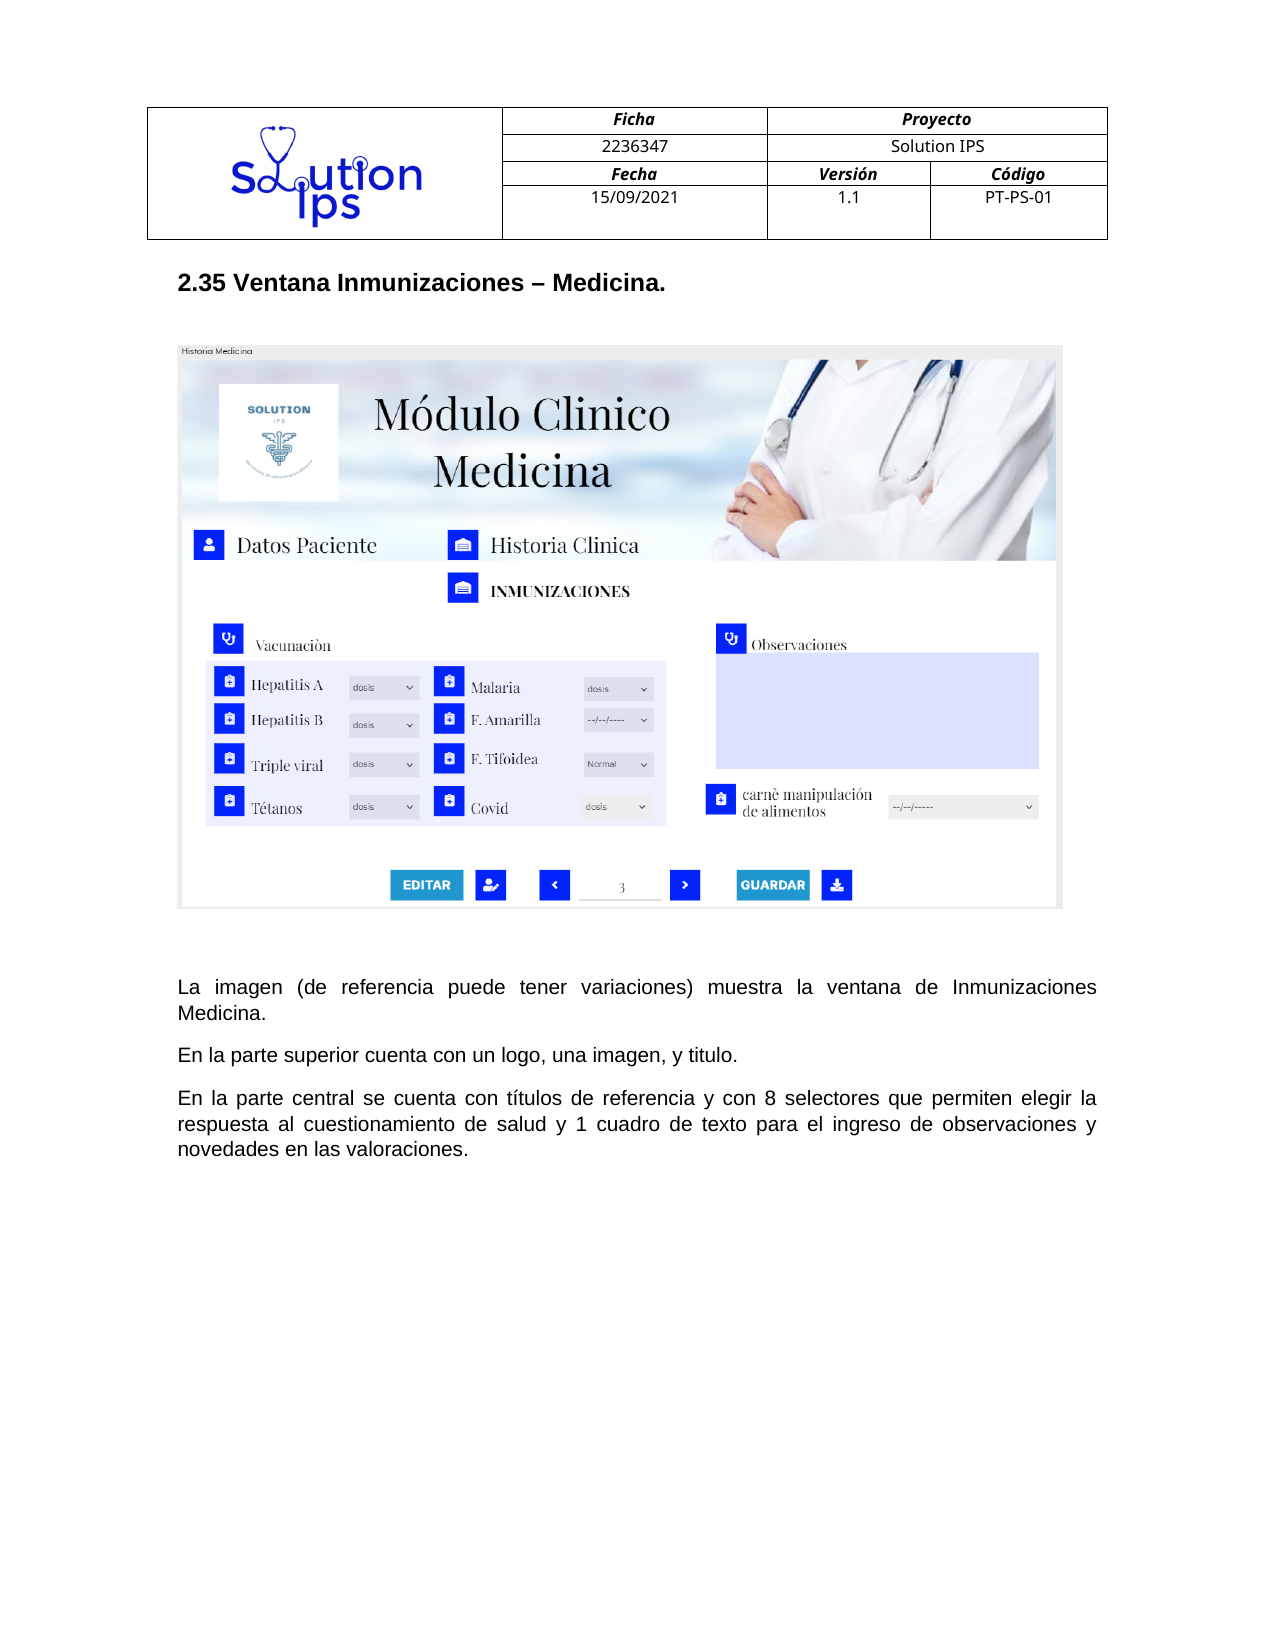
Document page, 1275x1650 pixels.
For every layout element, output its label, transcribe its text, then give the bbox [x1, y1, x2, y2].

text La imagen (de referencia puede tener variaciones) muestra la ventana de Inmunizaciones Medicina. [177, 975, 1098, 1024]
text En la parte central se cuenta con títulos de referencia y con 8 selectores que permiten elegir la respuesta al cuestionamiento de salud y 1 cuadro de texto para el ingreso de observaciones y novedades en las valoraciones. [177, 1086, 1098, 1161]
text En la parte superior cuenta con un logo, una imagen, y titulo. [177, 1043, 1098, 1067]
subtitle 2.35 Ventana Inmunizaciones – Medicina. [177, 268, 1098, 297]
picture [177, 345, 1063, 909]
picture [210, 107, 439, 239]
